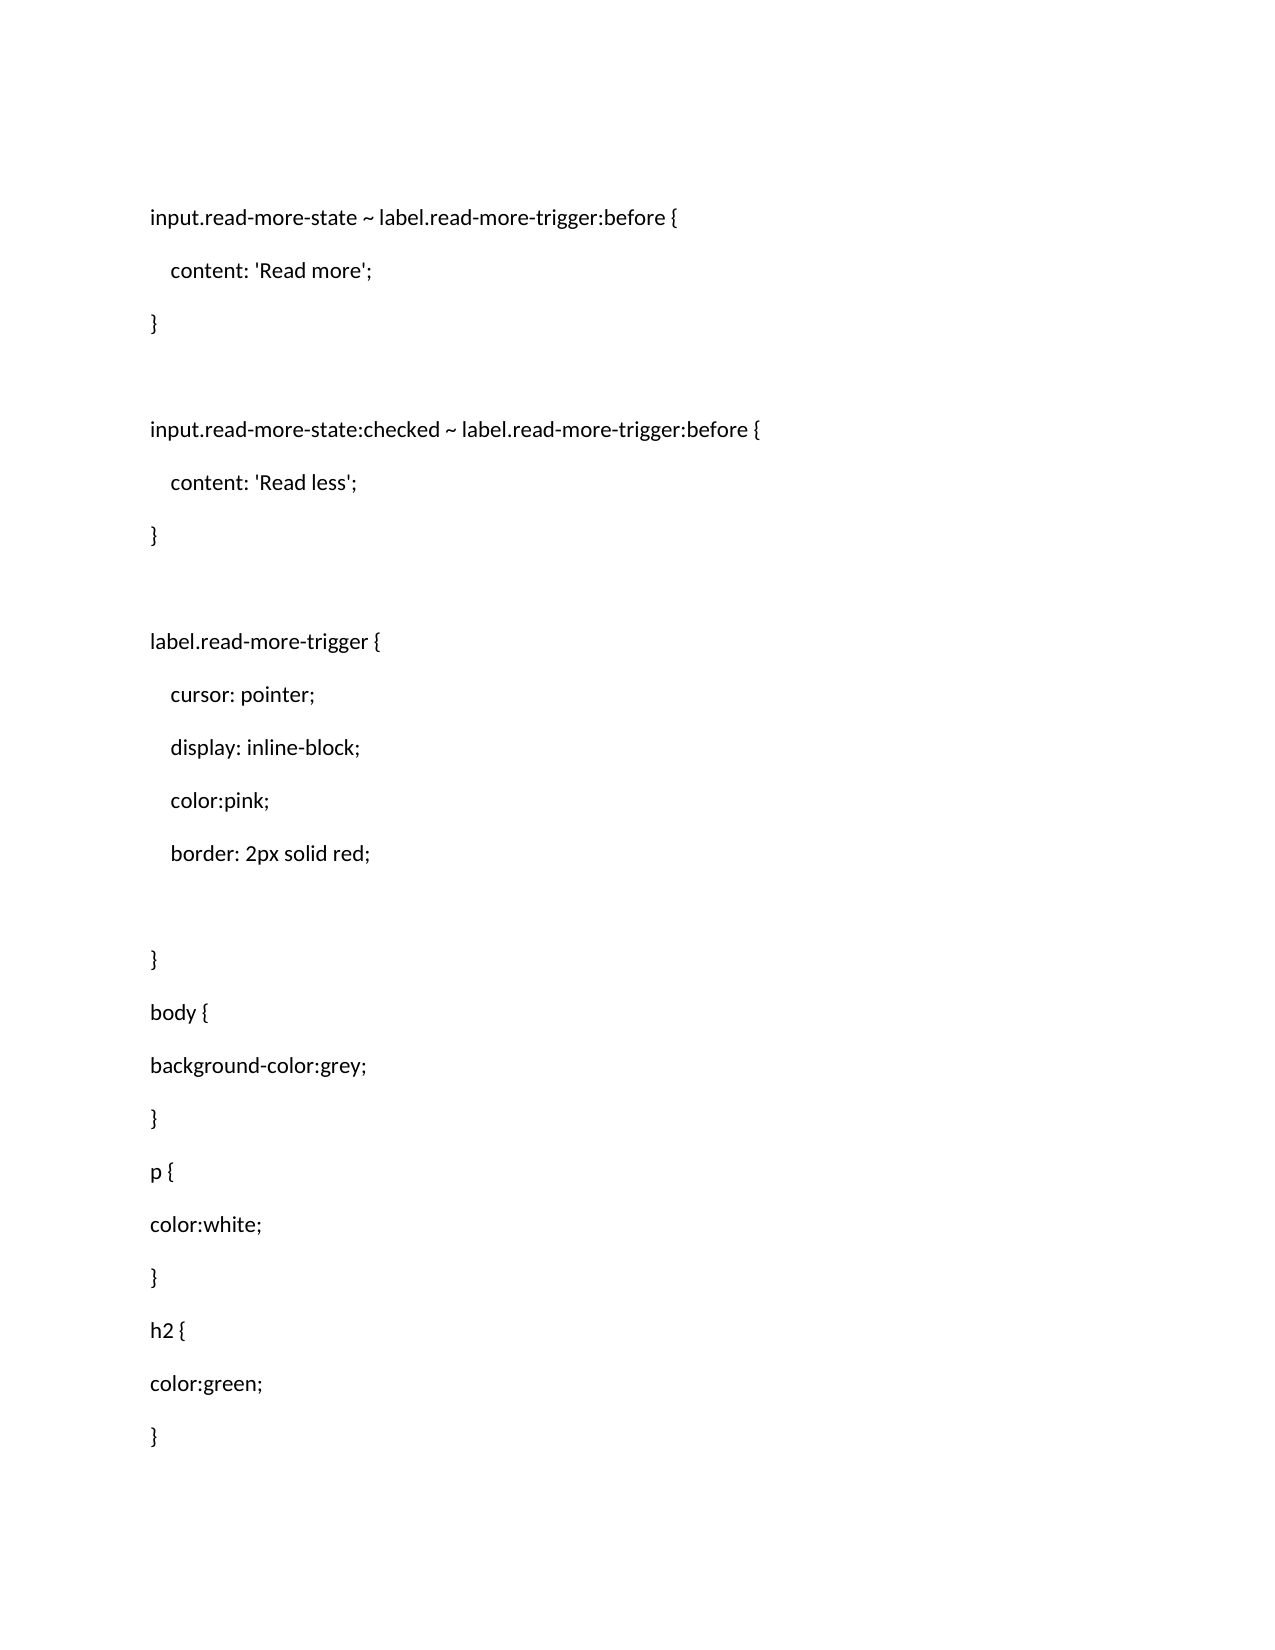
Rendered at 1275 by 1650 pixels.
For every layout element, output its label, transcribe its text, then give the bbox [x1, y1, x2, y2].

text } [150, 945, 1125, 973]
text background-color:grey; [150, 1051, 1125, 1079]
text } [150, 521, 1125, 549]
text p { [150, 1157, 1125, 1185]
text display: inline-block; [150, 733, 1125, 761]
text } [150, 309, 1125, 337]
text h2 { [150, 1316, 1125, 1344]
text content: 'Read more'; [150, 256, 1125, 284]
text border: 2px solid red; [150, 839, 1125, 867]
text } [150, 1104, 1125, 1132]
text label.read-more-trigger { [150, 627, 1125, 655]
text } [150, 1263, 1125, 1291]
text } [150, 1422, 1125, 1451]
text color:white; [150, 1210, 1125, 1238]
text body { [150, 998, 1125, 1026]
text content: 'Read less'; [150, 468, 1125, 496]
text input.read-more-state ~ label.read-more-trigger:before { [150, 203, 1125, 231]
text input.read-more-state:checked ~ label.read-more-trigger:before { [150, 415, 1125, 443]
text color:green; [150, 1369, 1125, 1397]
text cursor: pointer; [150, 680, 1125, 708]
text color:pink; [150, 786, 1125, 814]
